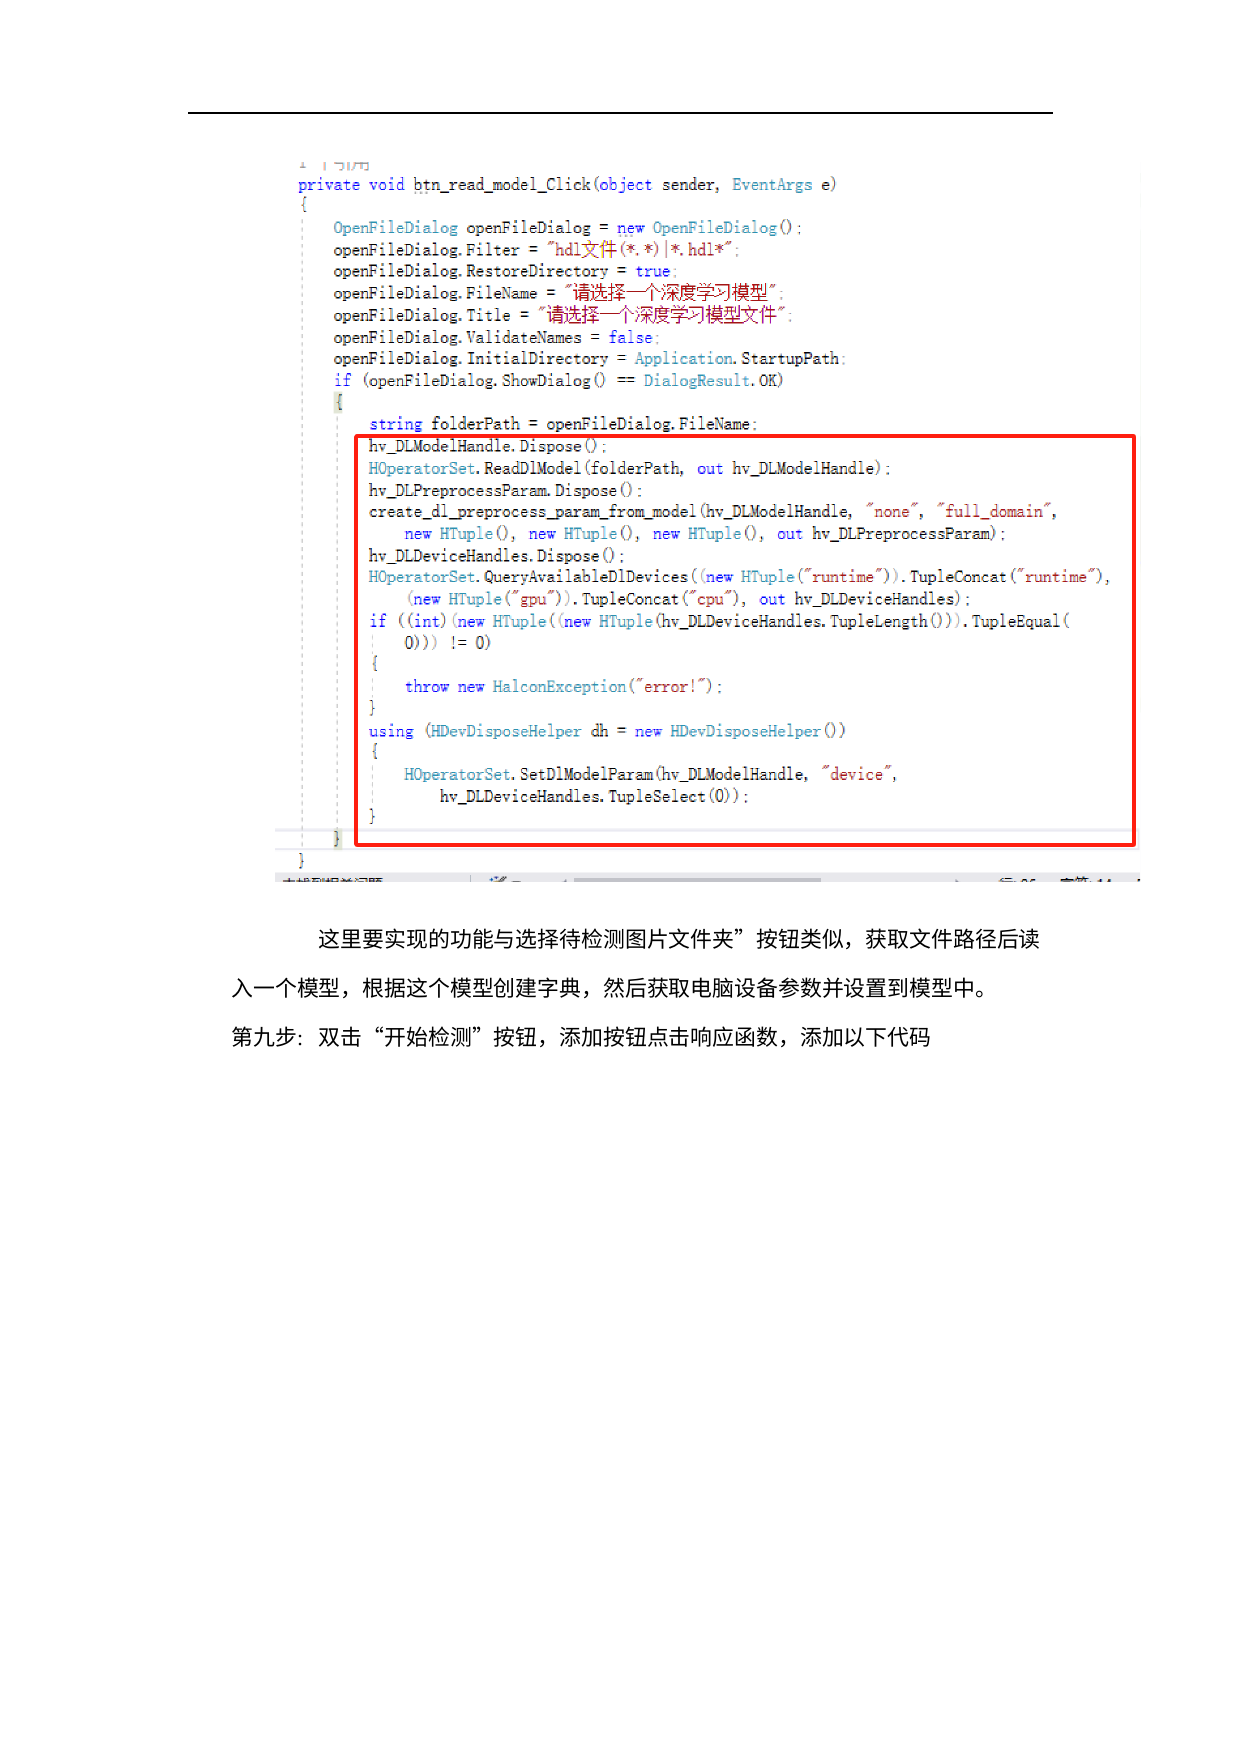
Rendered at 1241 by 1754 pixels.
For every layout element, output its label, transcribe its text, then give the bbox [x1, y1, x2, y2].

text 这里要实现的功能与选择待检测图片文件夹”按钮类似，获取文件路径后读入一个模型，根据这个模型创建字典，然后获取电脑设备参数并设置到模型中。 [231, 922, 1053, 1003]
picture [275, 162, 1141, 882]
list 双击“开始检测”按钮，添加按钮点击响应函数，添加以下代码 [231, 1019, 1053, 1052]
